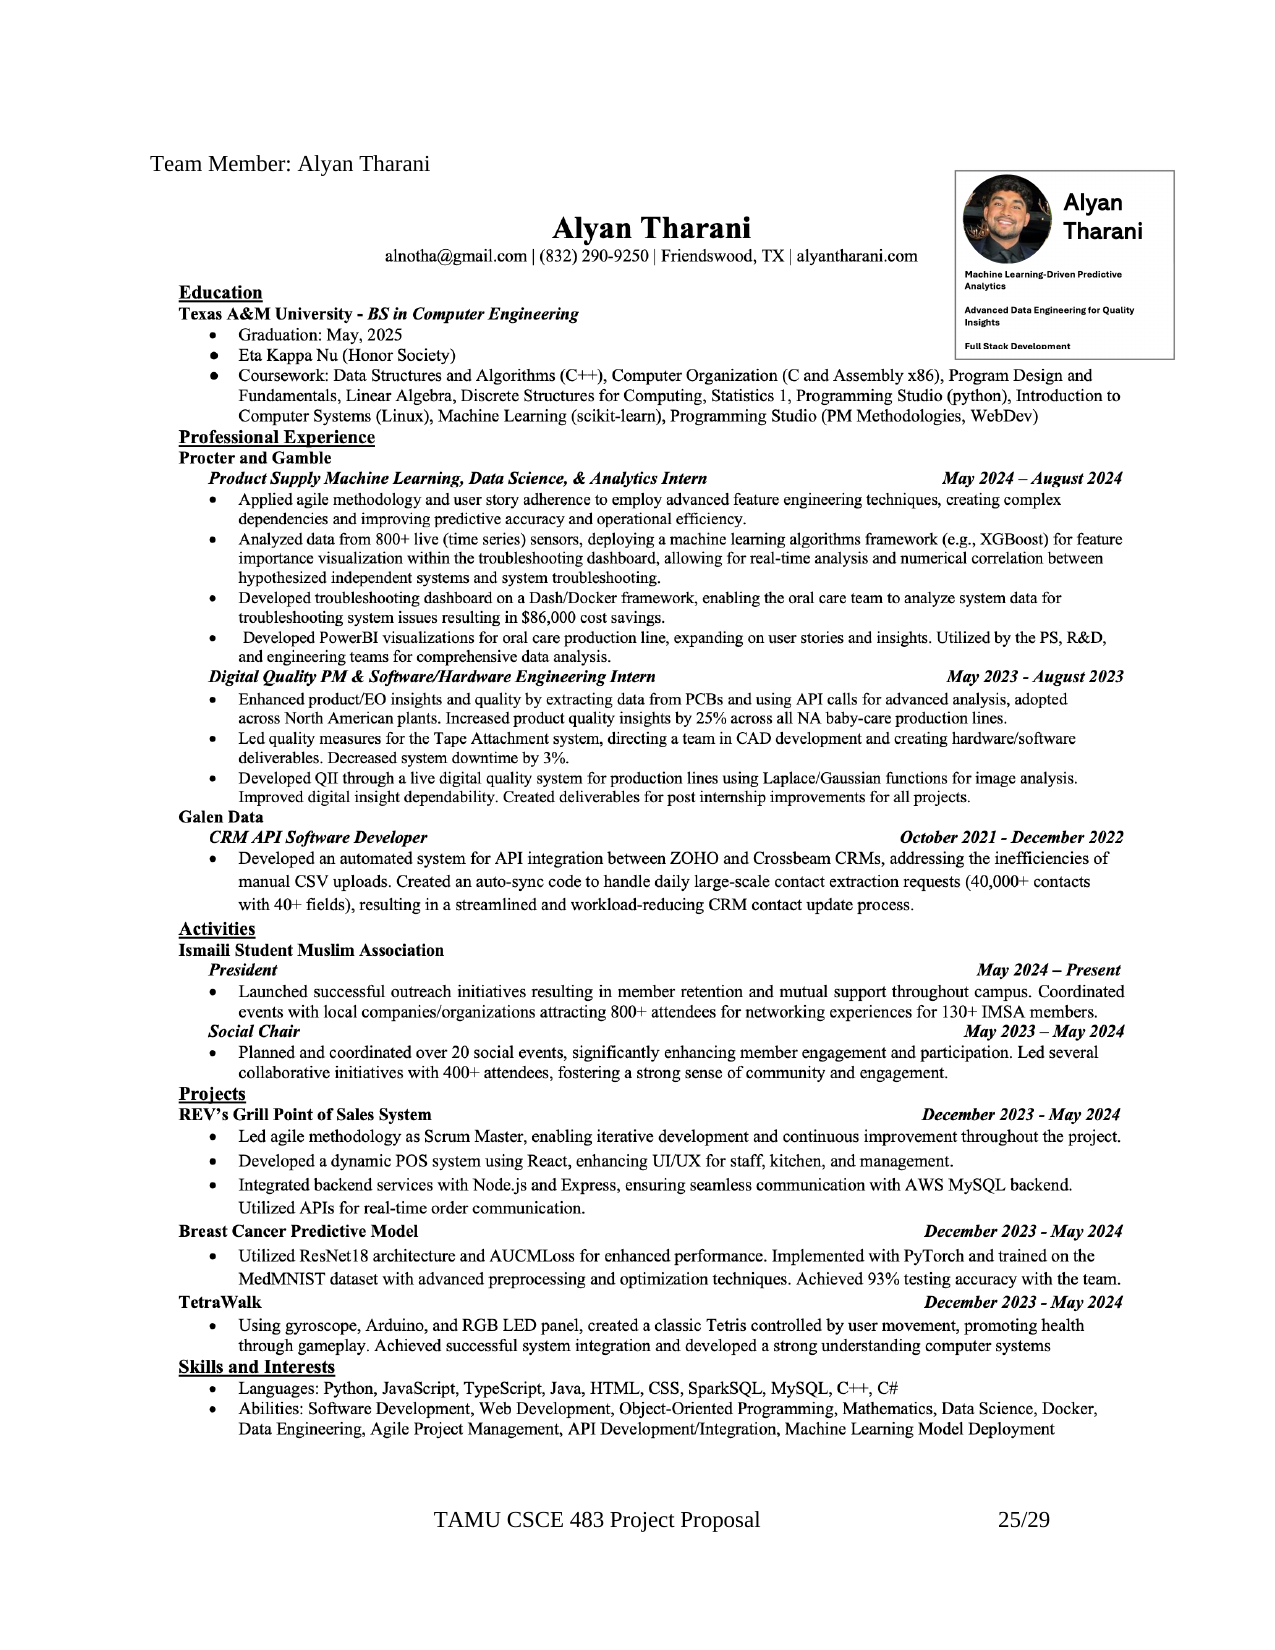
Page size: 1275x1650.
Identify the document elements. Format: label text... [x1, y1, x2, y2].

text Team Member: Alyan Tharani [150, 150, 1125, 176]
picture [150, 168, 1176, 1471]
